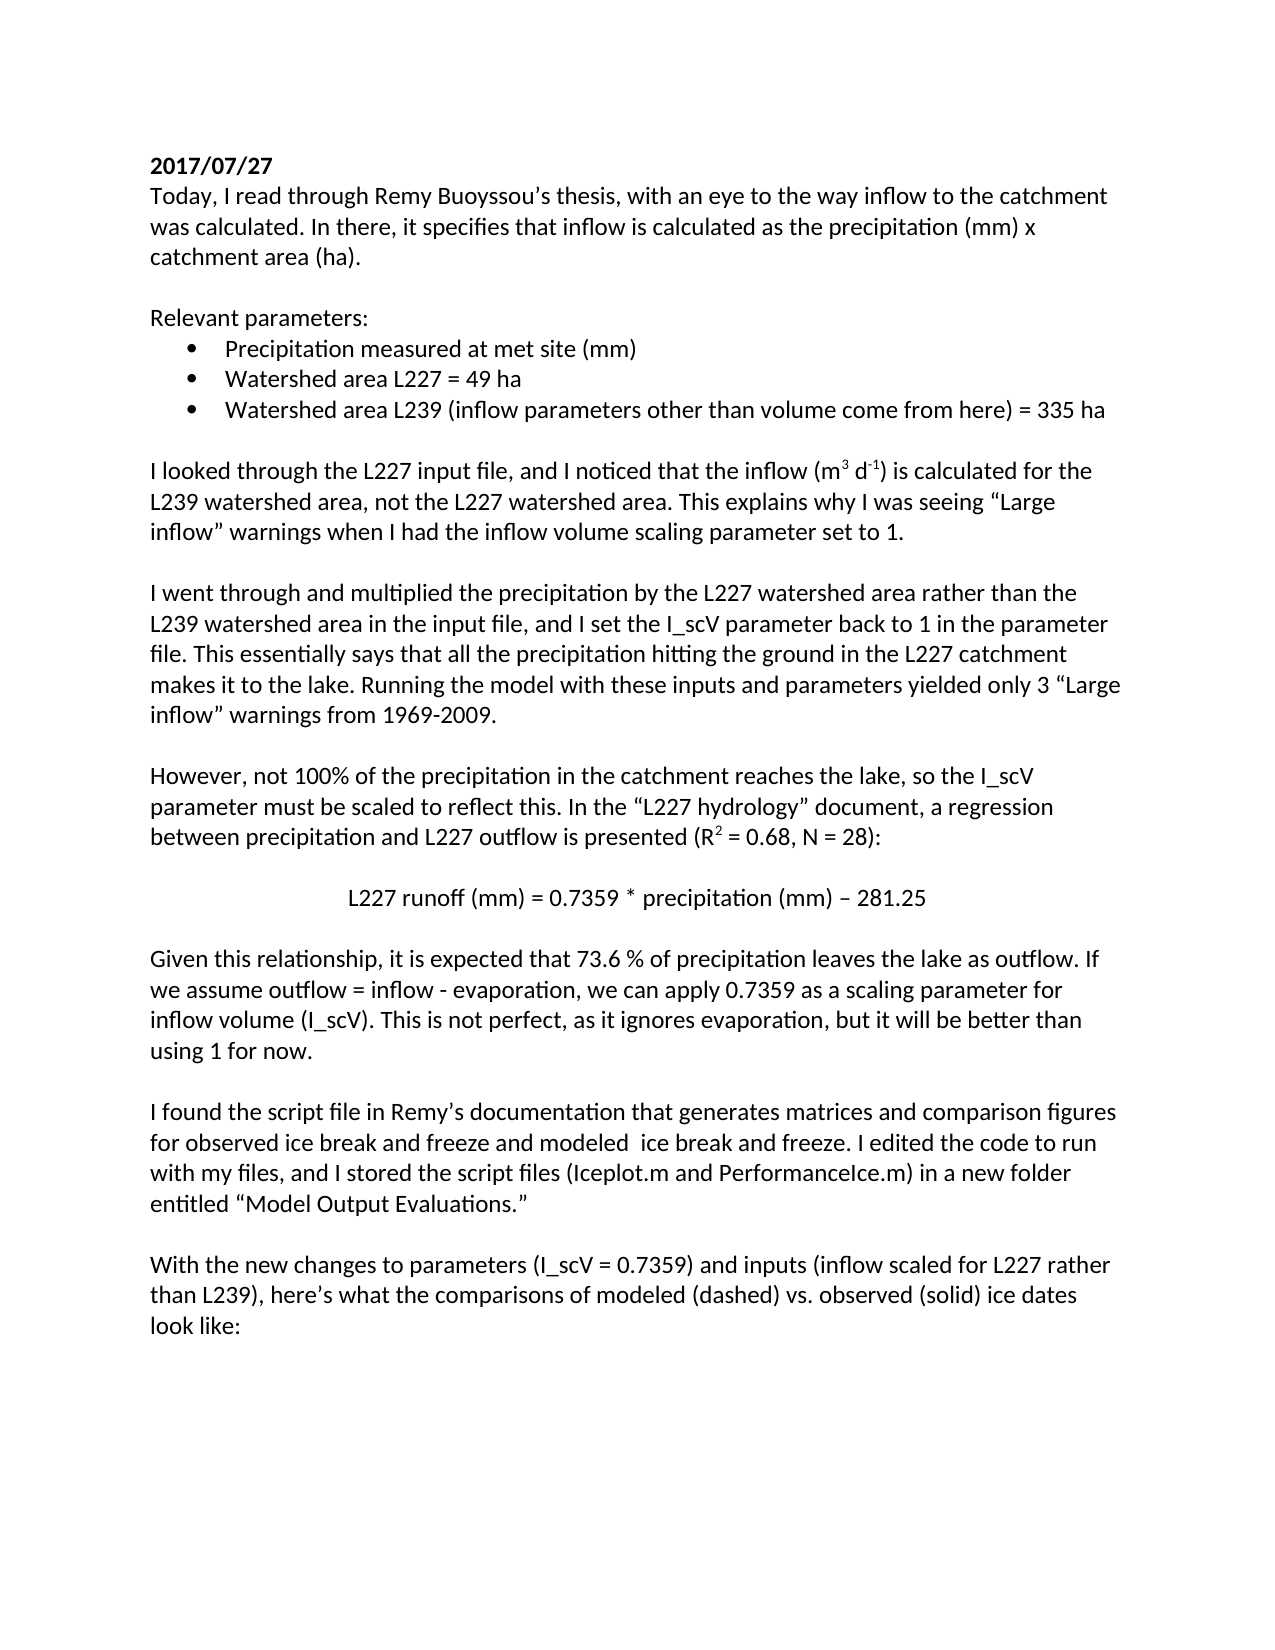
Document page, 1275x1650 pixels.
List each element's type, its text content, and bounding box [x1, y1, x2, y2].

text 2017/07/27 [150, 150, 1125, 181]
text With the new changes to parameters (I_scV = 0.7359) and inputs (inflow scaled for L227 rather than L239), here’s what the comparisons of modeled (dashed) vs. observed (solid) ice dates look like: [150, 1249, 1125, 1340]
text I went through and multiplied the precipitation by the L227 watershed area rather than the L239 watershed area in the input file, and I set the I_scV parameter back to 1 in the parameter file. This essentially says that all the precipitation hitting the ground in the L227 catchment makes it to the lake. Running the model with these inputs and parameters yielded only 3 “Large inflow” warnings from 1969-2009. [150, 577, 1125, 730]
list Watershed area L227 = 49 ha [187, 364, 1125, 394]
text Today, I read through Remy Buoyssou’s thesis, with an eye to the way inflow to the catchment was calculated. In there, it specifies that inflow is calculated as the precipitation (mm) x catchment area (ha). [150, 181, 1125, 272]
list Precipitation measured at met site (mm) [187, 333, 1125, 364]
text However, not 100% of the precipitation in the catchment reaches the lake, so the I_scV parameter must be scaled to reflect this. In the “L227 hydrology” document, a regression between precipitation and L227 outflow is presented (R2 = 0.68, N = 28): [150, 760, 1125, 852]
text I found the script file in Remy’s documentation that generates matrices and comparison figures for observed ice break and freeze and modeled ice break and freeze. I edited the code to run with my files, and I stored the script files (Iceplot.m and PerformanceIce.m) in a new folder entitled “Model Output Evaluations.” [150, 1096, 1125, 1218]
text L227 runoff (mm) = 0.7359 * precipitation (mm) – 281.25 [150, 882, 1125, 913]
text Relevant parameters: [150, 303, 1125, 333]
list Watershed area L239 (inflow parameters other than volume come from here) = 335 ha [187, 394, 1125, 425]
text I looked through the L227 input file, and I noticed that the inflow (m3 d-1) is calculated for the L239 watershed area, not the L227 watershed area. This explains why I was seeing “Large inflow” warnings when I had the inflow volume scaling parameter set to 1. [150, 455, 1125, 547]
text Given this relationship, it is expected that 73.6 % of precipitation leaves the lake as outflow. If we assume outflow = inflow - evaporation, we can apply 0.7359 as a scaling parameter for inflow volume (I_scV). This is not perfect, as it ignores evaporation, but it will be better than using 1 for now. [150, 943, 1125, 1066]
